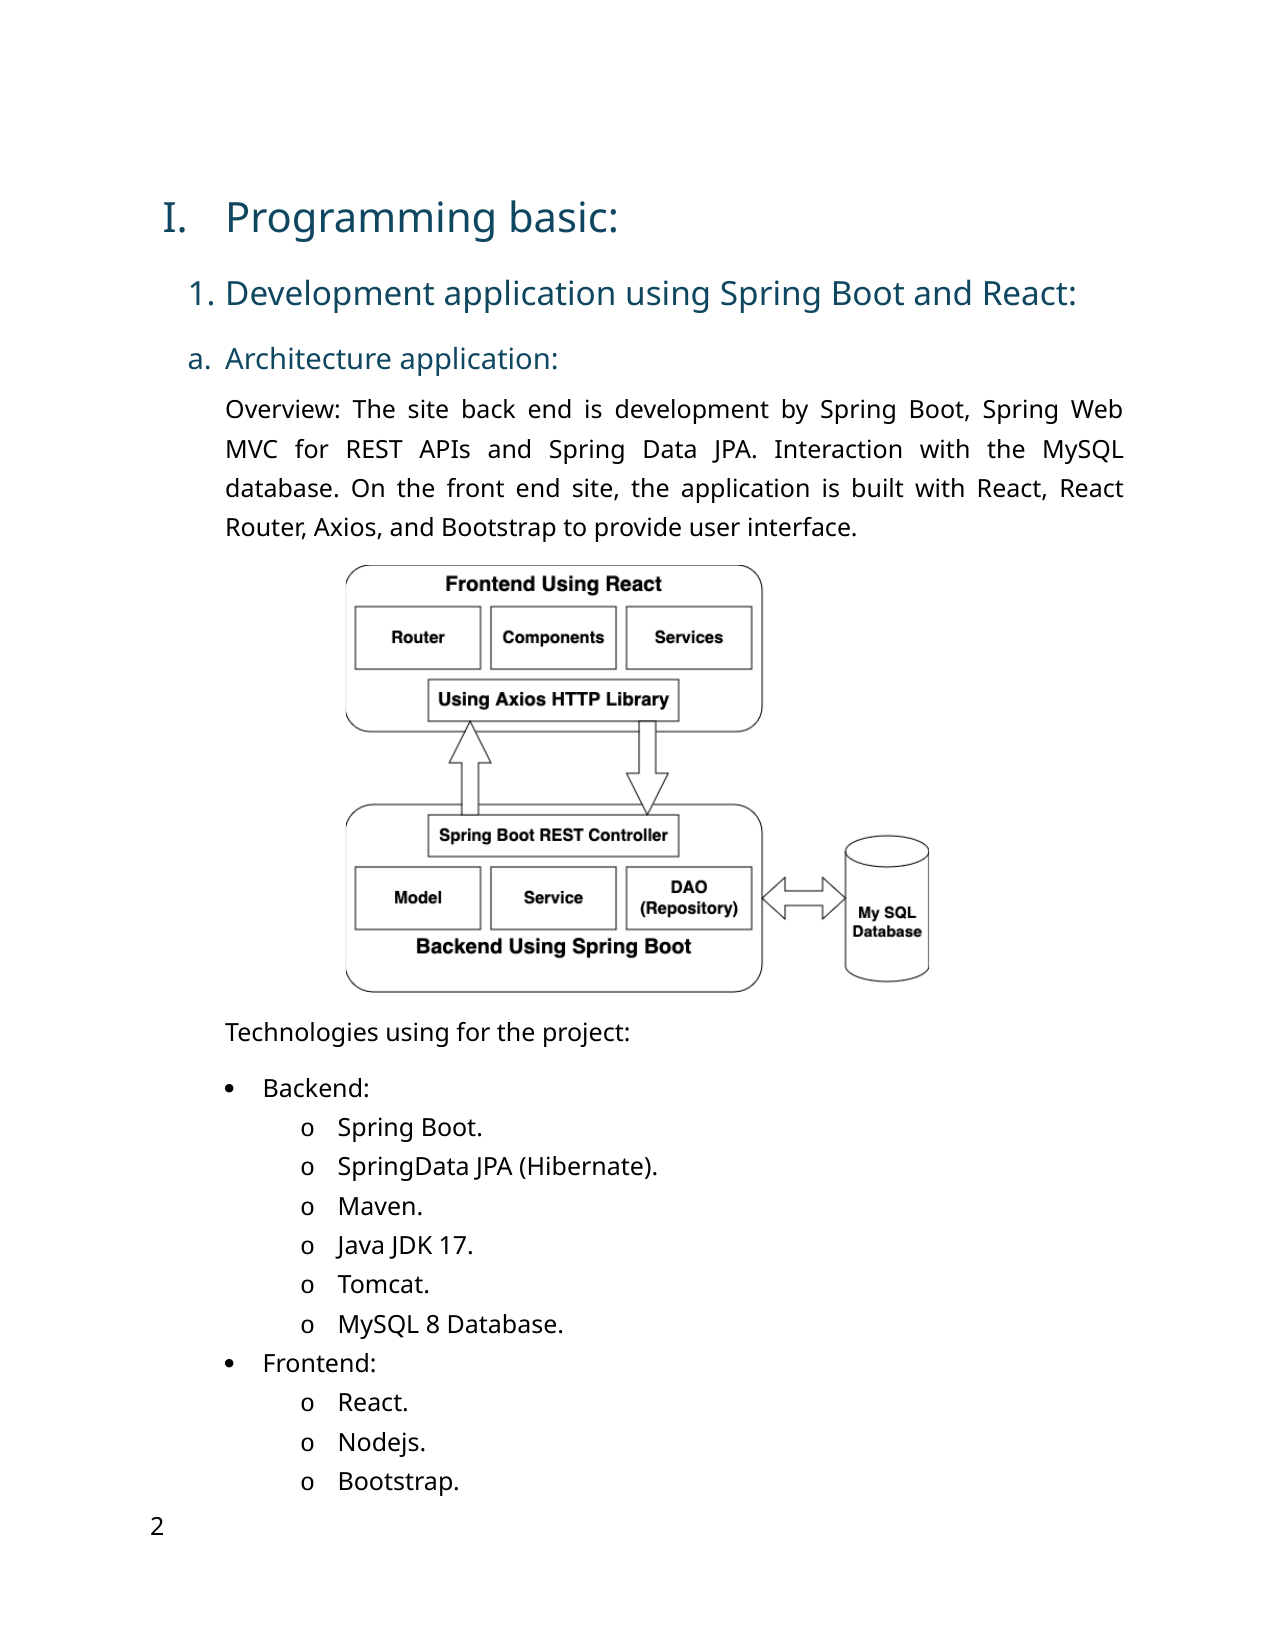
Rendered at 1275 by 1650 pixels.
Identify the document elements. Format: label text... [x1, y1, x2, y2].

list SpringData JPA (Hibernate). [300, 1149, 1125, 1183]
list Java JDK 17. [300, 1227, 1125, 1262]
subtitle Development application using Spring Boot and React: [187, 269, 1125, 315]
text Overview: The site back end is development by Spring Boot, Spring Web MVC for REST APIs and Spring Data JPA. Interaction with the MySQL database. On the front end site, the application is built with React, React Router, Axios, and Bootstrap to provide user interface. [225, 392, 1125, 544]
picture [345, 565, 930, 993]
list Nodejs. [300, 1424, 1125, 1458]
list Tomcat. [300, 1267, 1125, 1301]
list Frontend: [225, 1346, 1125, 1380]
list MySQL 8 Database. [300, 1306, 1125, 1341]
list Maven. [300, 1188, 1125, 1222]
list Spring Boot. [300, 1109, 1125, 1144]
list React. [300, 1385, 1125, 1419]
text Technologies using for the project: [150, 1014, 1125, 1048]
list Bootstrap. [300, 1463, 1125, 1498]
subtitle Programming basic: [187, 187, 1125, 244]
list Backend: [225, 1070, 1125, 1104]
subtitle Architecture application: [187, 338, 1125, 378]
